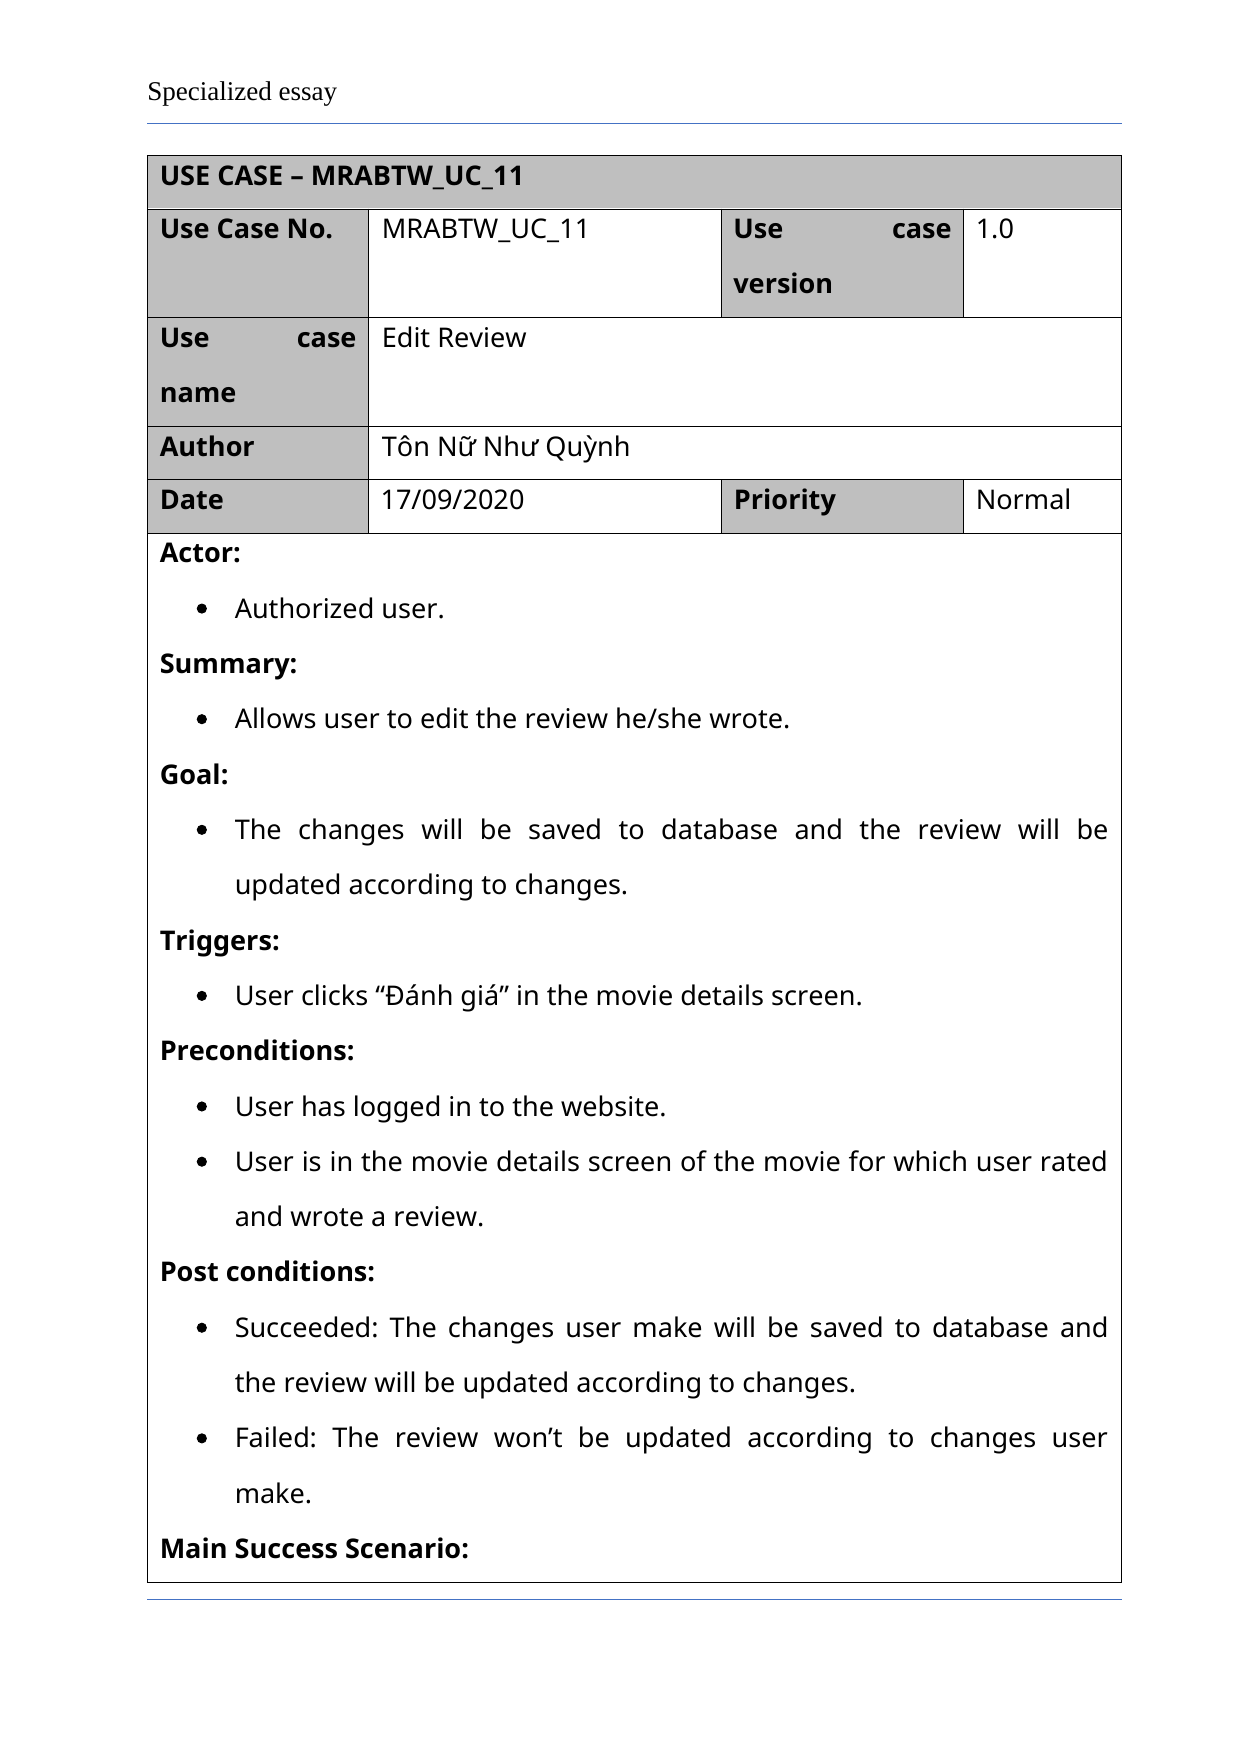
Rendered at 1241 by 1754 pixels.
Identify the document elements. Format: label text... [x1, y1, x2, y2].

table_cell Date [148, 480, 368, 533]
table_cell Use Case No. [148, 210, 368, 317]
table_cell Use case name [148, 318, 368, 426]
table_cell 1.0 [964, 210, 1121, 317]
table_cell Author [148, 427, 368, 479]
table_cell 17/09/2020 [369, 480, 721, 533]
table_cell Use case version [722, 210, 963, 317]
table_cell Edit Review [369, 318, 1121, 426]
table_cell Tôn Nữ Như Quỳnh [369, 427, 1121, 479]
table_cell Normal [964, 480, 1121, 533]
table_header USE CASE – MRABTW_UC_11 [148, 156, 1121, 208]
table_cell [148, 534, 1121, 1582]
table_cell Priority [722, 480, 963, 533]
table_cell MRABTW_UC_11 [369, 210, 721, 317]
